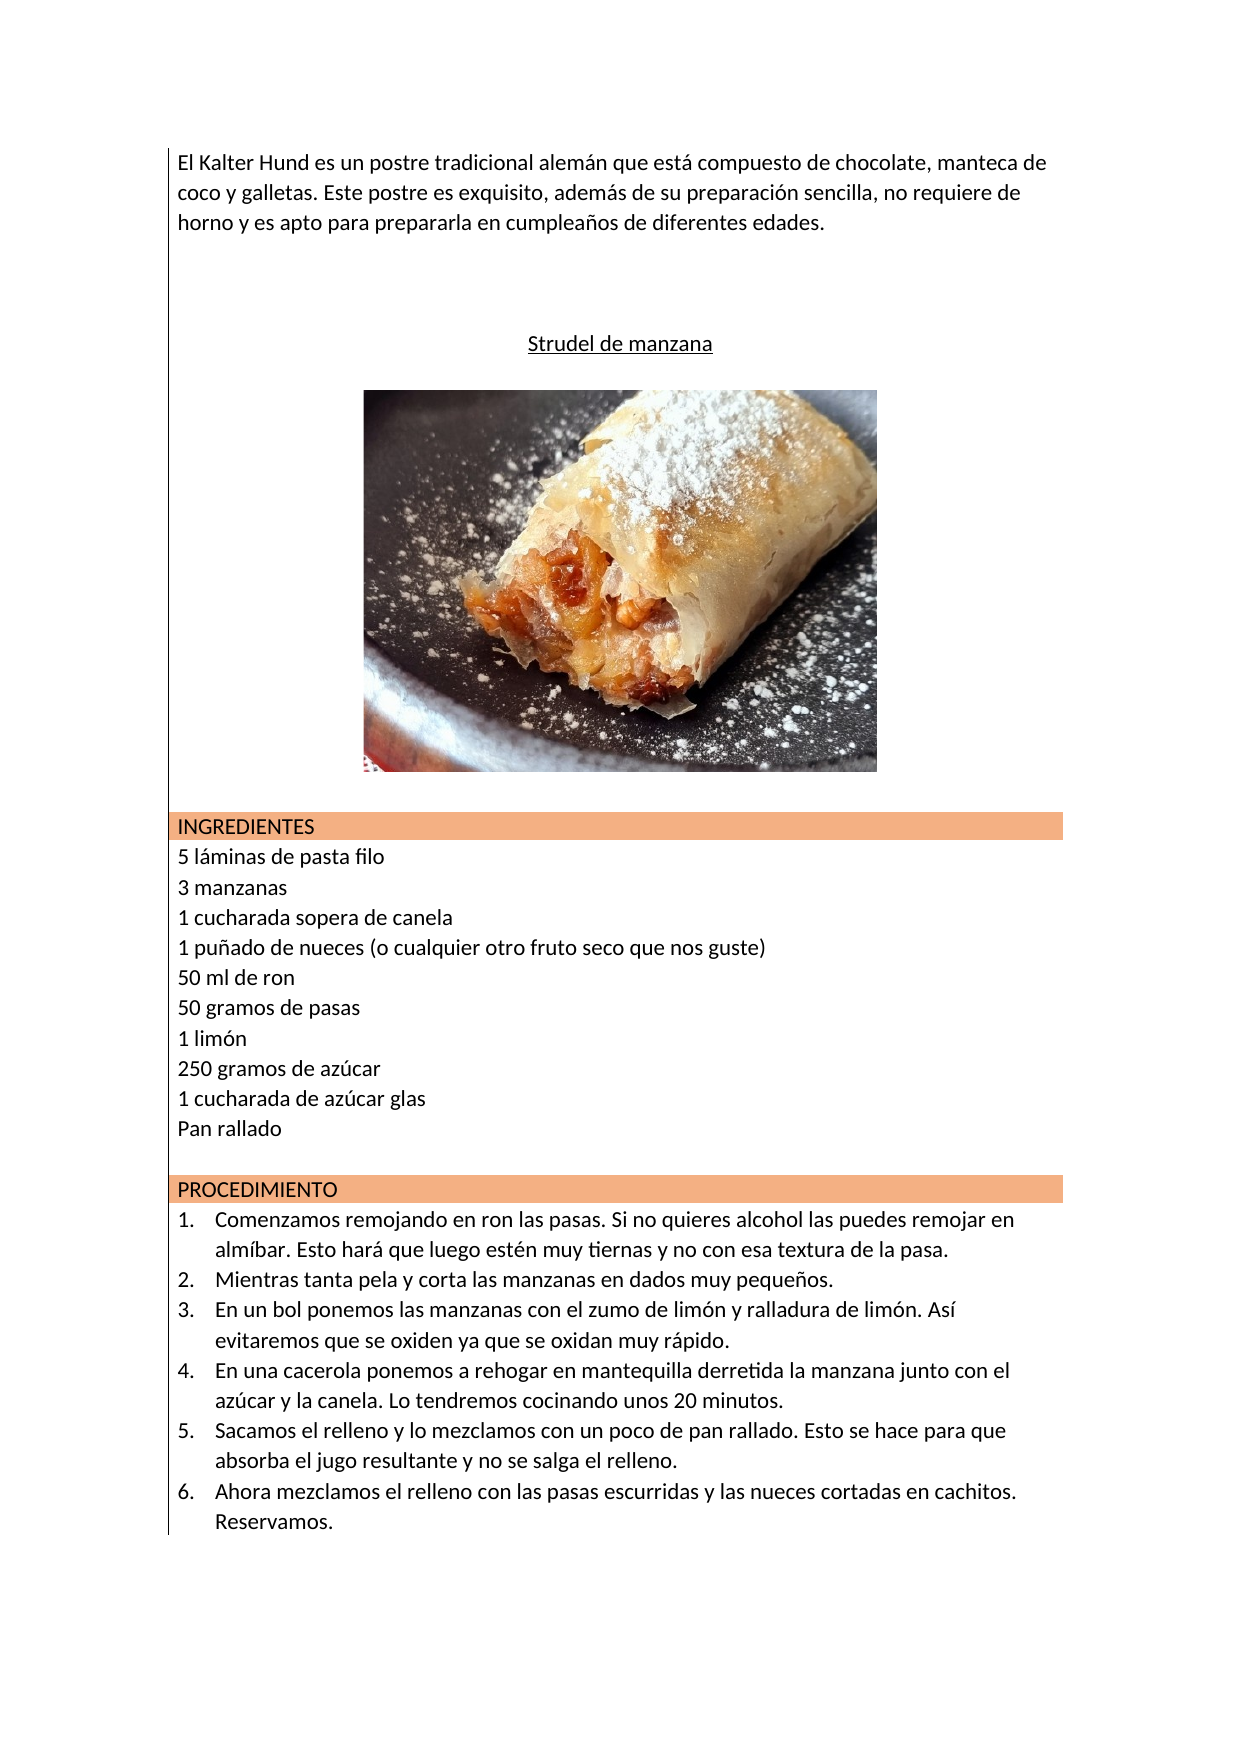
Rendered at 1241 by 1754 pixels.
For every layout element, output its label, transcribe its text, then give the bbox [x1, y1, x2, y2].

text 50 ml de ron [169, 963, 1063, 991]
text 1 cucharada sopera de canela [169, 903, 1063, 931]
text 5 láminas de pasta filo [169, 842, 1063, 870]
list En un bol ponemos las manzanas con el zumo de limón y ralladura de limón. Así evitaremos que se oxiden ya que se oxidan muy rápido. [169, 1296, 1063, 1354]
text 250 gramos de azúcar [169, 1054, 1063, 1082]
list En una cacerola ponemos a rehogar en mantequilla derretida la manzana junto con el azúcar y la canela. Lo tendremos cocinando unos 20 minutos. [169, 1356, 1063, 1414]
list Sacamos el relleno y lo mezclamos con un poco de pan rallado. Esto se hace para que absorba el jugo resultante y no se salga el relleno. [169, 1416, 1063, 1474]
list Ahora mezclamos el relleno con las pasas escurridas y las nueces cortadas en cachitos. Reservamos. [169, 1477, 1063, 1535]
list Mientras tanta pela y corta las manzanas en dados muy pequeños. [169, 1265, 1063, 1293]
text INGREDIENTES [169, 812, 1063, 840]
text 1 puñado de nueces (o cualquier otro fruto seco que nos guste) [169, 933, 1063, 961]
list Comenzamos remojando en ron las pasas. Si no quieres alcohol las puedes remojar en almíbar. Esto hará que luego estén muy tiernas y no con esa textura de la pasa. [169, 1205, 1063, 1263]
text PROCEDIMIENTO [169, 1175, 1063, 1203]
text Strudel de manzana [169, 329, 1063, 357]
text 1 cucharada de azúcar glas [169, 1084, 1063, 1112]
text 1 limón [169, 1024, 1063, 1052]
picture [363, 390, 877, 772]
text 50 gramos de pasas [169, 993, 1063, 1021]
text 3 manzanas [169, 873, 1063, 901]
text Pan rallado [169, 1114, 1063, 1142]
list El Kalter Hund es un postre tradicional alemán que está compuesto de chocolate, manteca de coco y galletas. Este postre es exquisito, además de su preparación sencilla, no requiere de horno y es apto para prepararla en cumpleaños de diferentes edades. [177, 148, 1063, 236]
